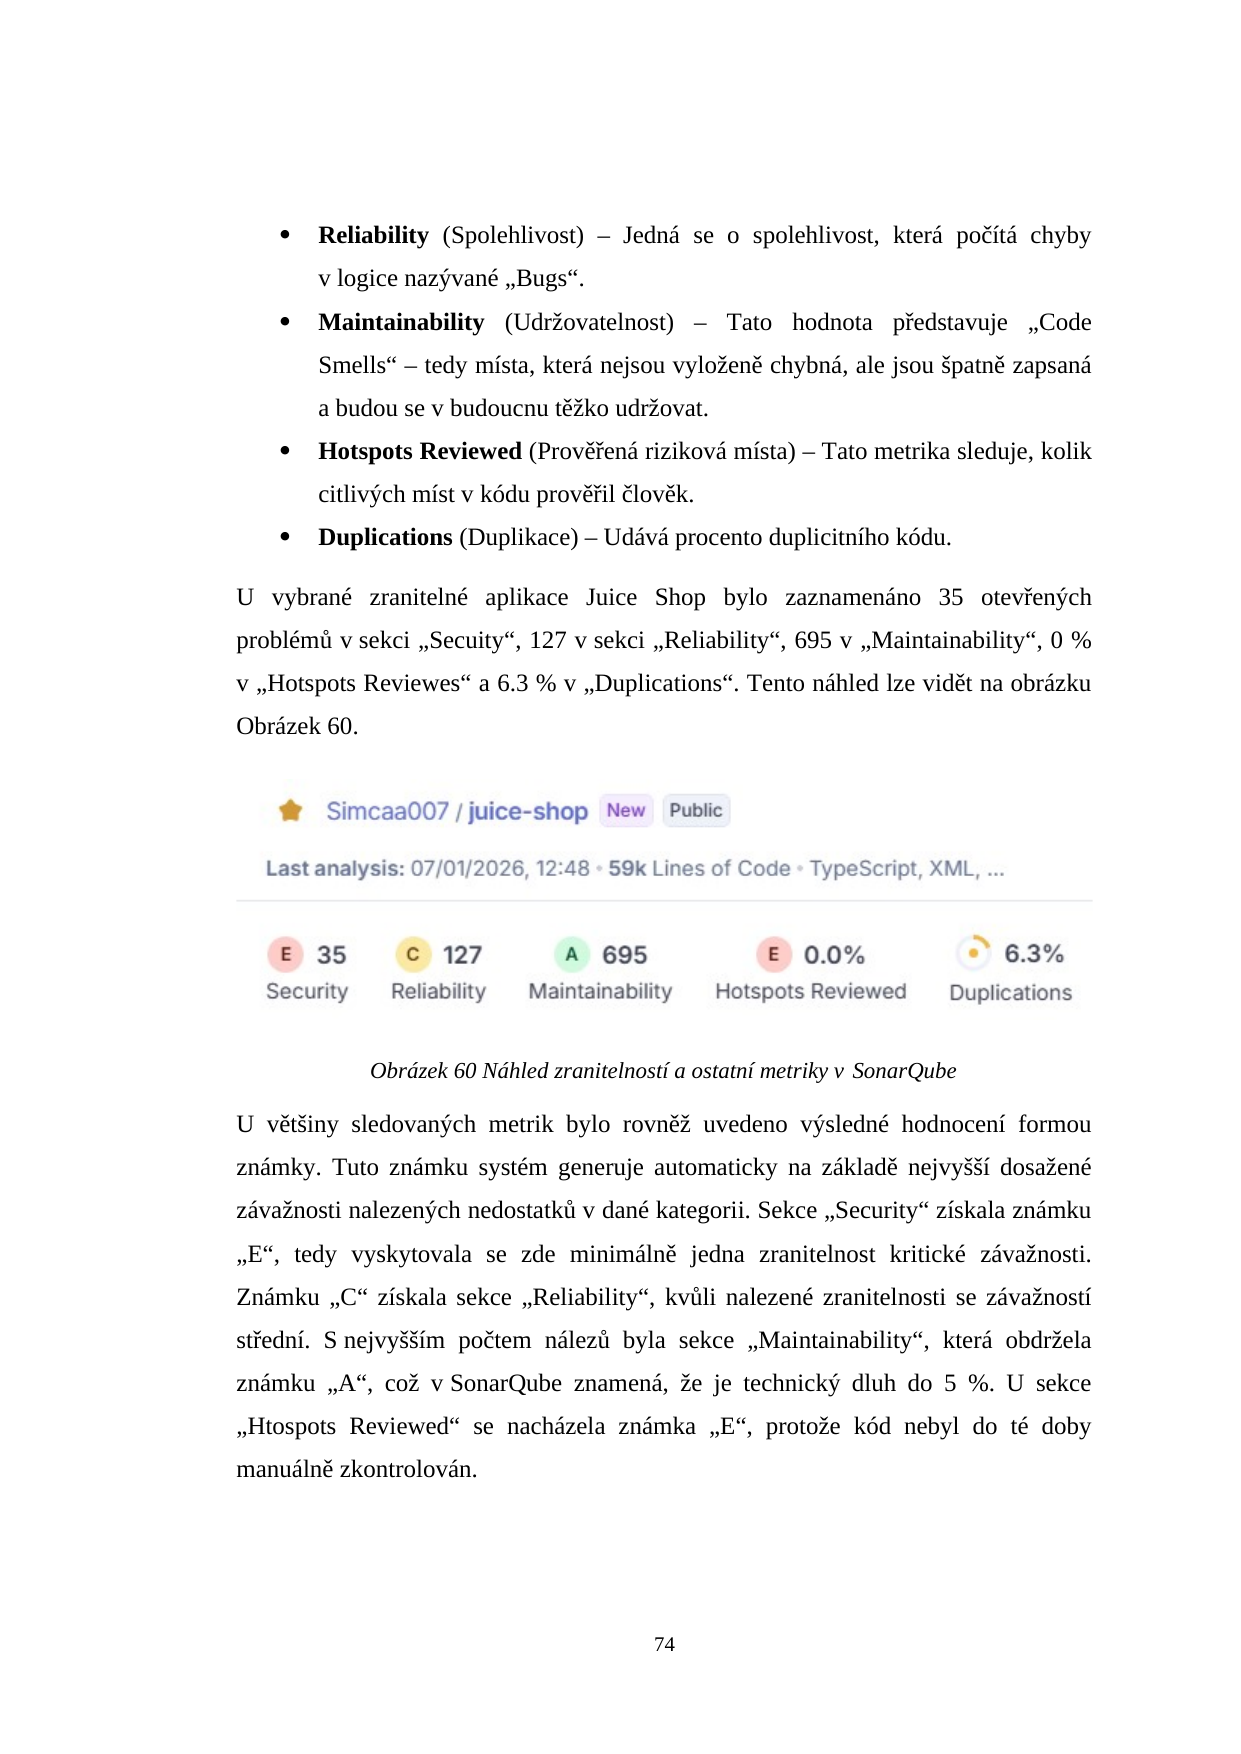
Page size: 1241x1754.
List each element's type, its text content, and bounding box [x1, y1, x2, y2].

list Hotspots Reviewed (Prověřená riziková místa) – Tato metrika sleduje, kolik citlivých míst v kódu prověřil člověk. [281, 436, 1092, 508]
list Duplications (Duplikace) – Udává procento duplicitního kódu. [281, 522, 1092, 551]
text U vybrané zranitelné aplikace Juice Shop bylo zaznamenáno 35 otevřených problémů v sekci „Secuity“, 127 v sekci „Reliability“, 695 v „Maintainability“, 0 % v „Hotspots Reviewes“ a 6.3 % v „Duplications“. Tento náhled lze vidět na obrázku 60. [236, 582, 1092, 740]
list Maintainability (Udržovatelnost) – Tato hodnota představuje „Code Smells“ – tedy místa, která nejsou vyloženě chybná, ale jsou špatně zapsaná a budou se v budoucnu těžko udržovat. [281, 307, 1092, 422]
text U většiny sledovaných metrik bylo rovněž uvedeno výsledné hodnocení formou známky. Tuto známku systém generuje automaticky na základě nejvyšší dosažené závažnosti nalezených nedostatků v dané kategorii. Sekce „Security“ získala známku „E“, tedy vyskytovala se zde minimálně jedna zranitelnost kritické závažnosti. Známku „C“ získala sekce „Reliability“, kvůli nalezené zranitelnosti se závažností střední. S nejvyšším počtem nálezů byla sekce „Maintainability“, která obdržela známku „A“, což v SonarQube znamená, že je technický dluh do 5 %. U sekce „Htospots Reviewed“ se nacházela známka „E“, protože kód nebyl do té doby manuálně zkontrolován. [236, 1109, 1092, 1483]
list Reliability (Spolehlivost) – Jedná se o spolehlivost, která počítá chyby v logice nazývané „Bugs“. [281, 220, 1092, 292]
text Obrázek 60 Náhled zranitelností a ostatní metriky v SonarQube [236, 1057, 1092, 1084]
picture [236, 779, 1093, 1020]
